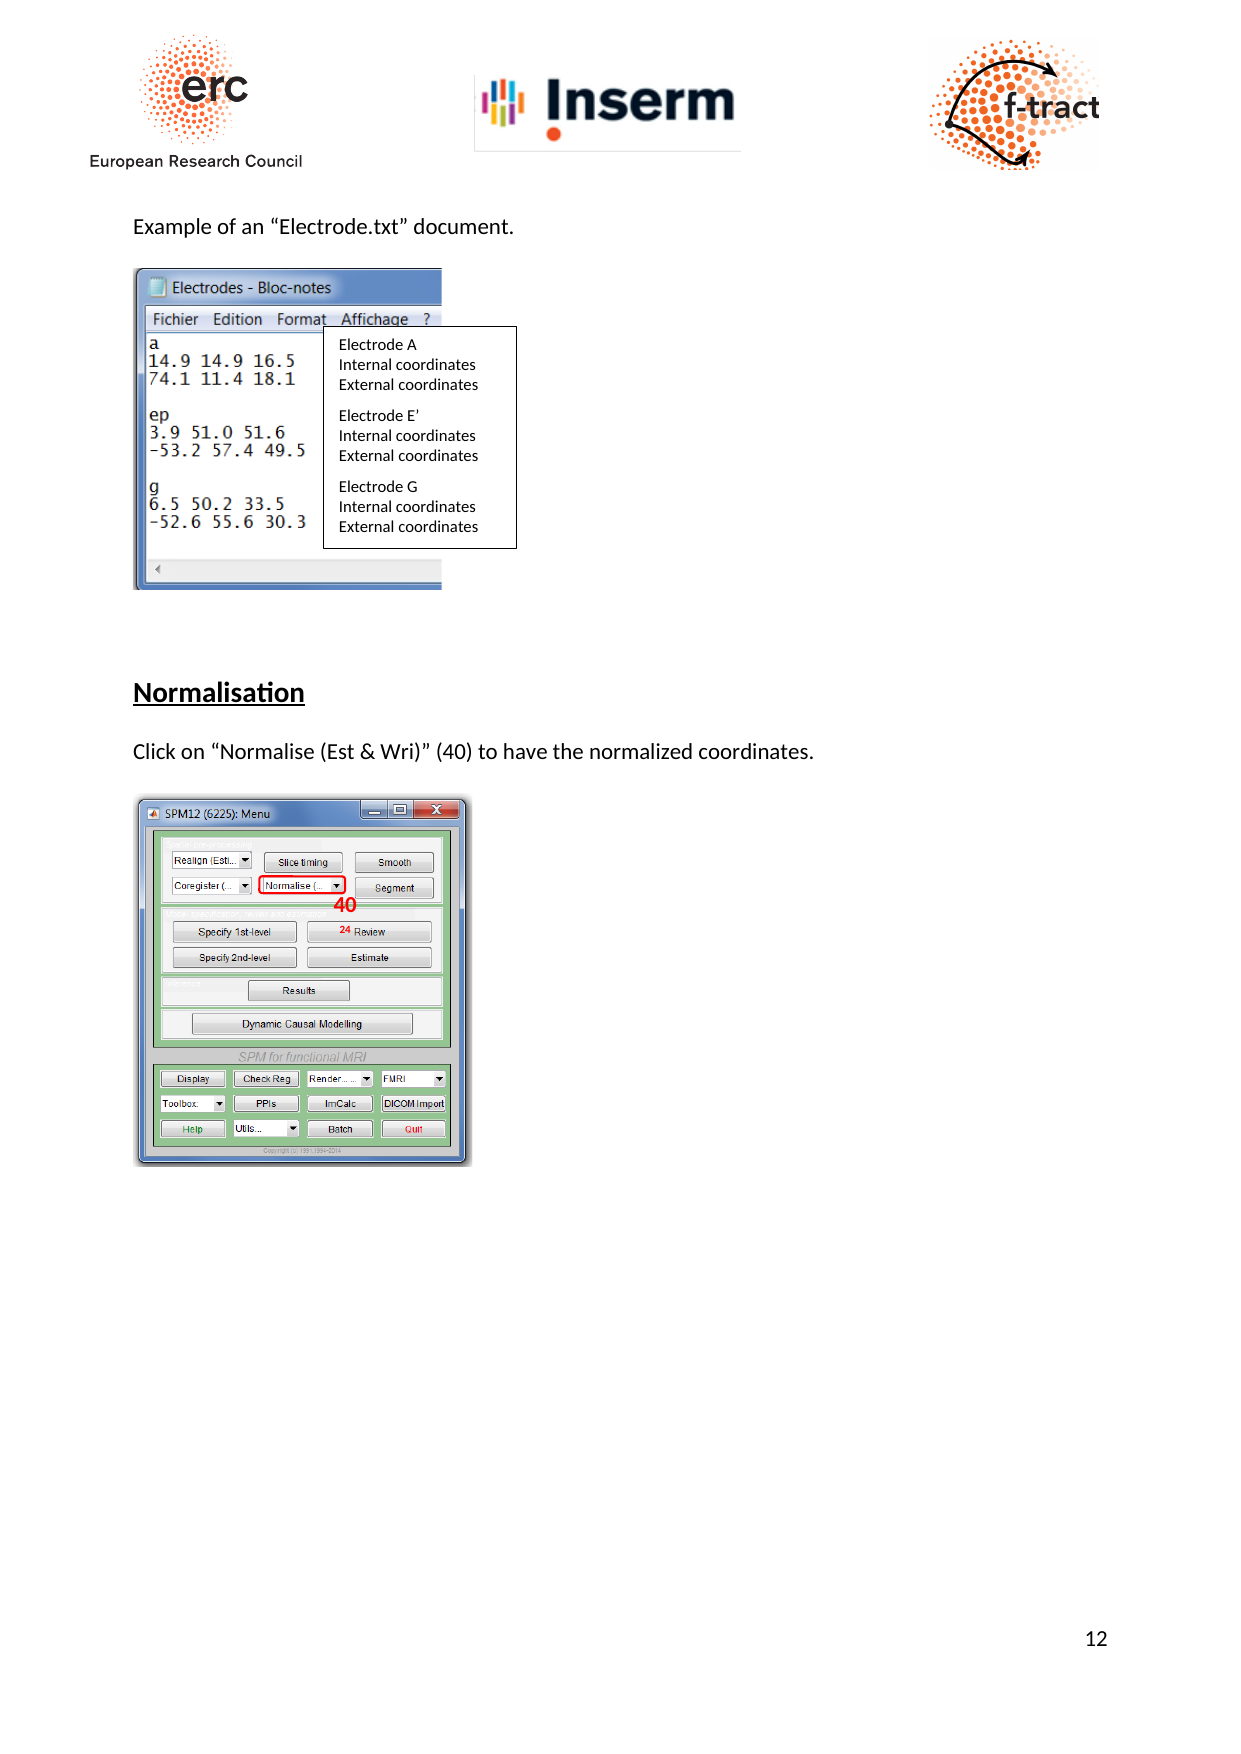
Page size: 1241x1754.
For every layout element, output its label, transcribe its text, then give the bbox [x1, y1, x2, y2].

picture [66, 29, 323, 174]
text Example of an “Electrode.txt” document. [133, 212, 1107, 241]
picture [473, 75, 742, 153]
text Click on “Normalise (Est & Wri)” (40) to have the normalized coordinates. [133, 737, 1107, 765]
text Normalisation [133, 674, 1107, 709]
